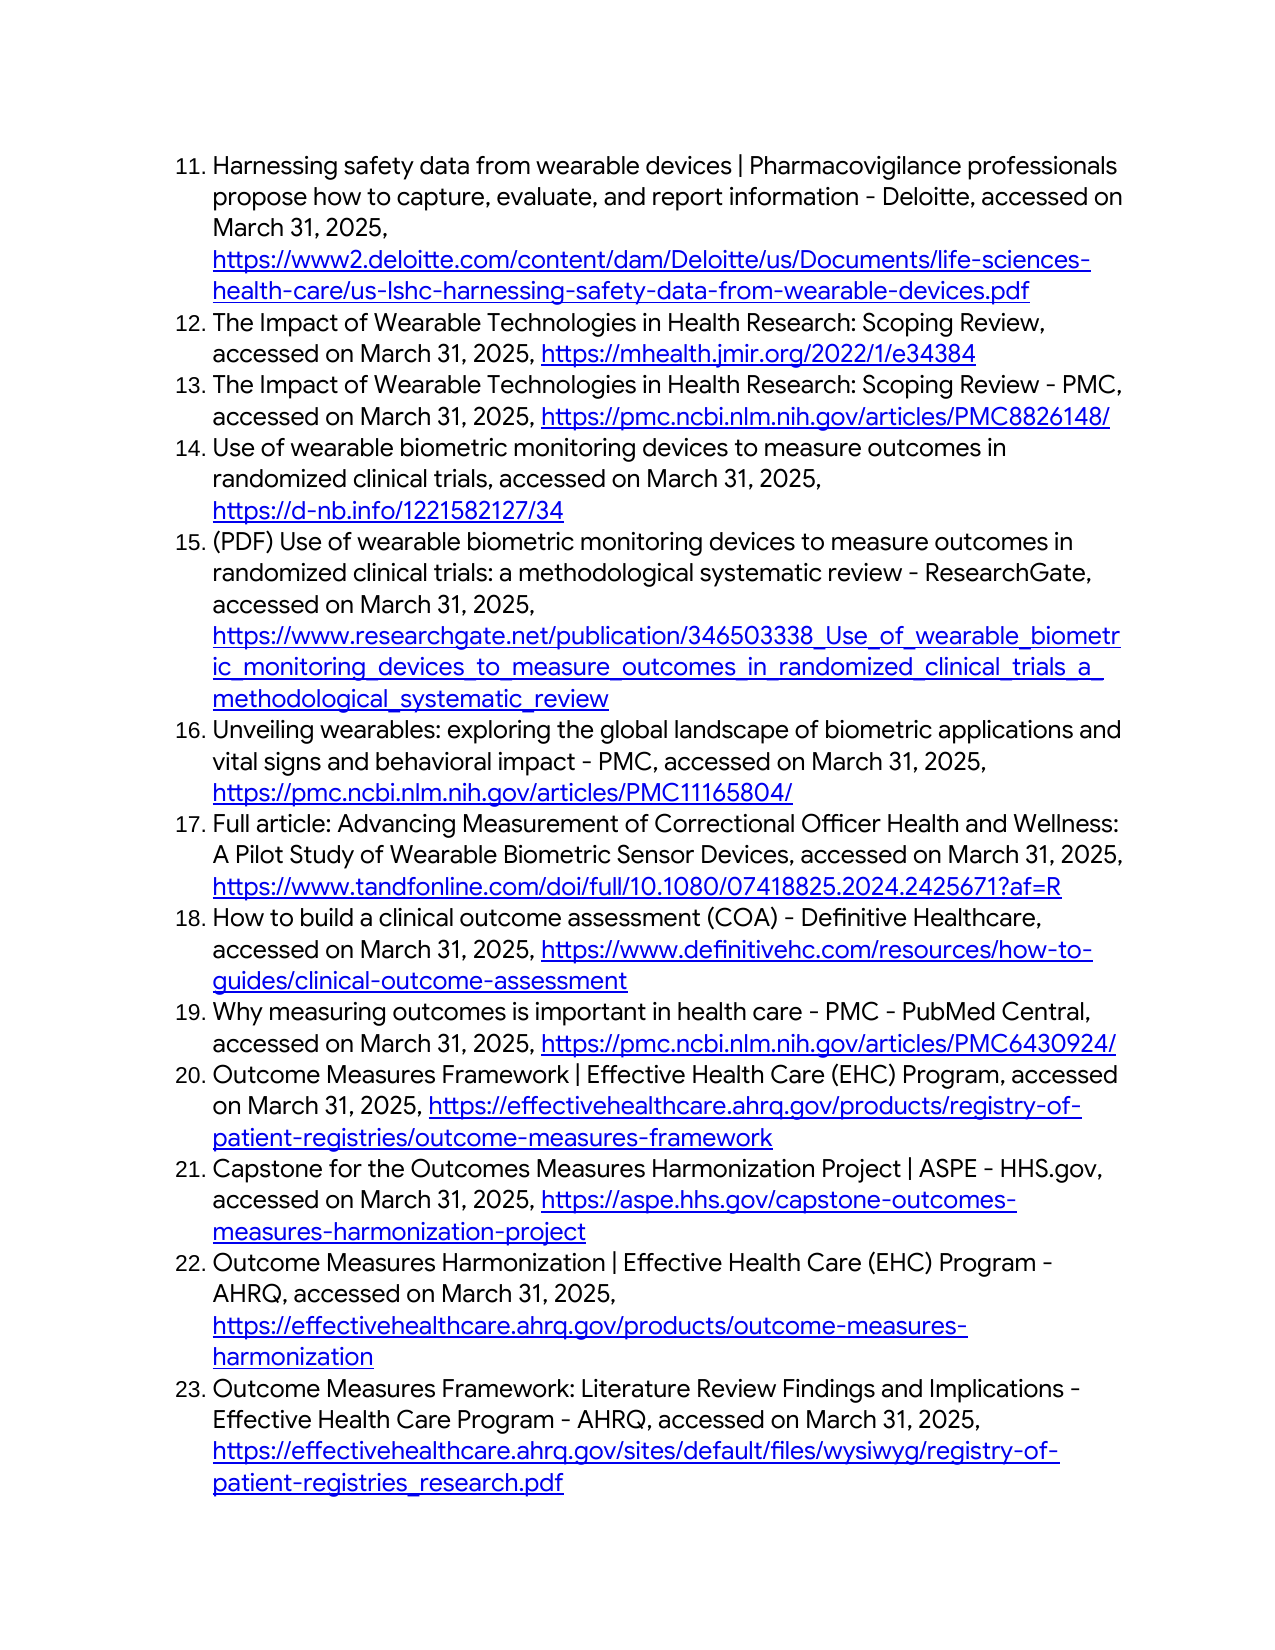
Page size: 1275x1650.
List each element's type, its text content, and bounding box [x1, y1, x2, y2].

list How to build a clinical outcome assessment (COA) - Definitive Healthcare, accessed on March 31, 2025, https://www.definitivehc.com/resources/how-to-guides/clinical-outcome-assessment [175, 902, 1125, 997]
list Harnessing safety data from wearable devices | Pharmacovigilance professionals propose how to capture, evaluate, and report information - Deloitte, accessed on March 31, 2025, https://www2.deloitte.com/content/dam/Deloitte/us/Documents/life-sciences-health-care/us-lshc-harnessing-safety-data-from-wearable-devices.pdf [175, 150, 1125, 307]
list Why measuring outcomes is important in health care - PMC - PubMed Central, accessed on March 31, 2025, https://pmc.ncbi.nlm.nih.gov/articles/PMC6430924/ [175, 997, 1125, 1059]
list The Impact of Wearable Technologies in Health Research: Scoping Review, accessed on March 31, 2025, https://mhealth.jmir.org/2022/1/e34384 [175, 307, 1125, 369]
list (PDF) Use of wearable biometric monitoring devices to measure outcomes in randomized clinical trials: a methodological systematic review - ResearchGate, accessed on March 31, 2025, https://www.researchgate.net/publication/346503338_Use_of_wearable_biometric_monitoring_devices_to_measure_outcomes_in_randomized_clinical_trials_a_methodological_systematic_review [175, 526, 1125, 714]
list Capstone for the Outcomes Measures Harmonization Project | ASPE - HHS.gov, accessed on March 31, 2025, https://aspe.hhs.gov/capstone-outcomes-measures-harmonization-project [175, 1153, 1125, 1247]
list Use of wearable biometric monitoring devices to measure outcomes in randomized clinical trials, accessed on March 31, 2025, https://d-nb.info/1221582127/34 [175, 432, 1125, 526]
list Unveiling wearables: exploring the global landscape of biometric applications and vital signs and behavioral impact - PMC, accessed on March 31, 2025, https://pmc.ncbi.nlm.nih.gov/articles/PMC11165804/ [175, 714, 1125, 808]
list Outcome Measures Harmonization | Effective Health Care (EHC) Program - AHRQ, accessed on March 31, 2025, https://effectivehealthcare.ahrq.gov/products/outcome-measures-harmonization [175, 1247, 1125, 1373]
list Outcome Measures Framework: Literature Review Findings and Implications - Effective Health Care Program - AHRQ, accessed on March 31, 2025, https://effectivehealthcare.ahrq.gov/sites/default/files/wysiwyg/registry-of-patient-registries_research.pdf [175, 1373, 1125, 1498]
list Full article: Advancing Measurement of Correctional Officer Health and Wellness: A Pilot Study of Wearable Biometric Sensor Devices, accessed on March 31, 2025, https://www.tandfonline.com/doi/full/10.1080/07418825.2024.2425671?af=R [175, 808, 1125, 902]
list The Impact of Wearable Technologies in Health Research: Scoping Review - PMC, accessed on March 31, 2025, https://pmc.ncbi.nlm.nih.gov/articles/PMC8826148/ [175, 369, 1125, 432]
list Outcome Measures Framework | Effective Health Care (EHC) Program, accessed on March 31, 2025, https://effectivehealthcare.ahrq.gov/products/registry-of-patient-registries/outcome-measures-framework [175, 1059, 1125, 1153]
